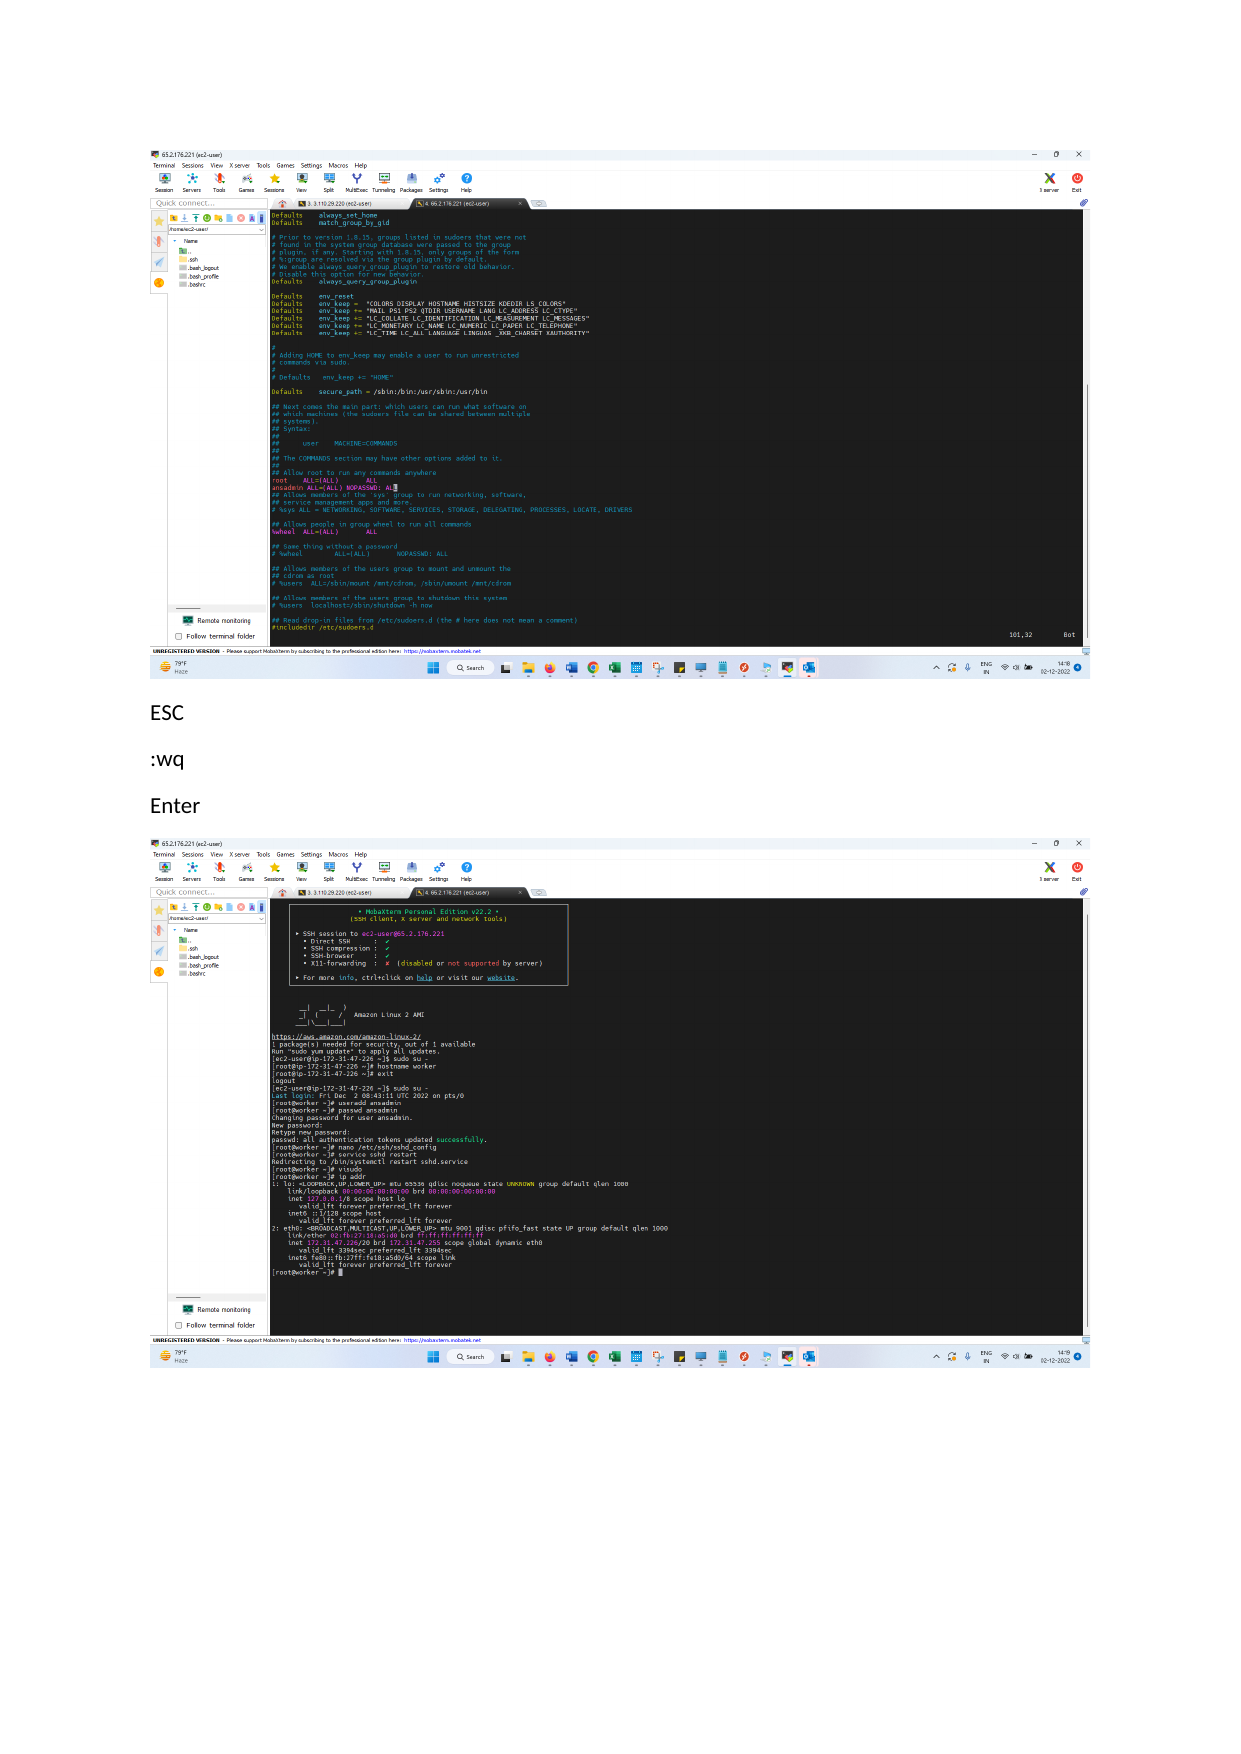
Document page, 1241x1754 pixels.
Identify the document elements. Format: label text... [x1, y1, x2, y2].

picture [150, 150, 1091, 679]
picture [150, 838, 1091, 1368]
text :wq [150, 744, 1090, 773]
text ESC [150, 698, 1090, 726]
text Enter [150, 791, 1090, 819]
